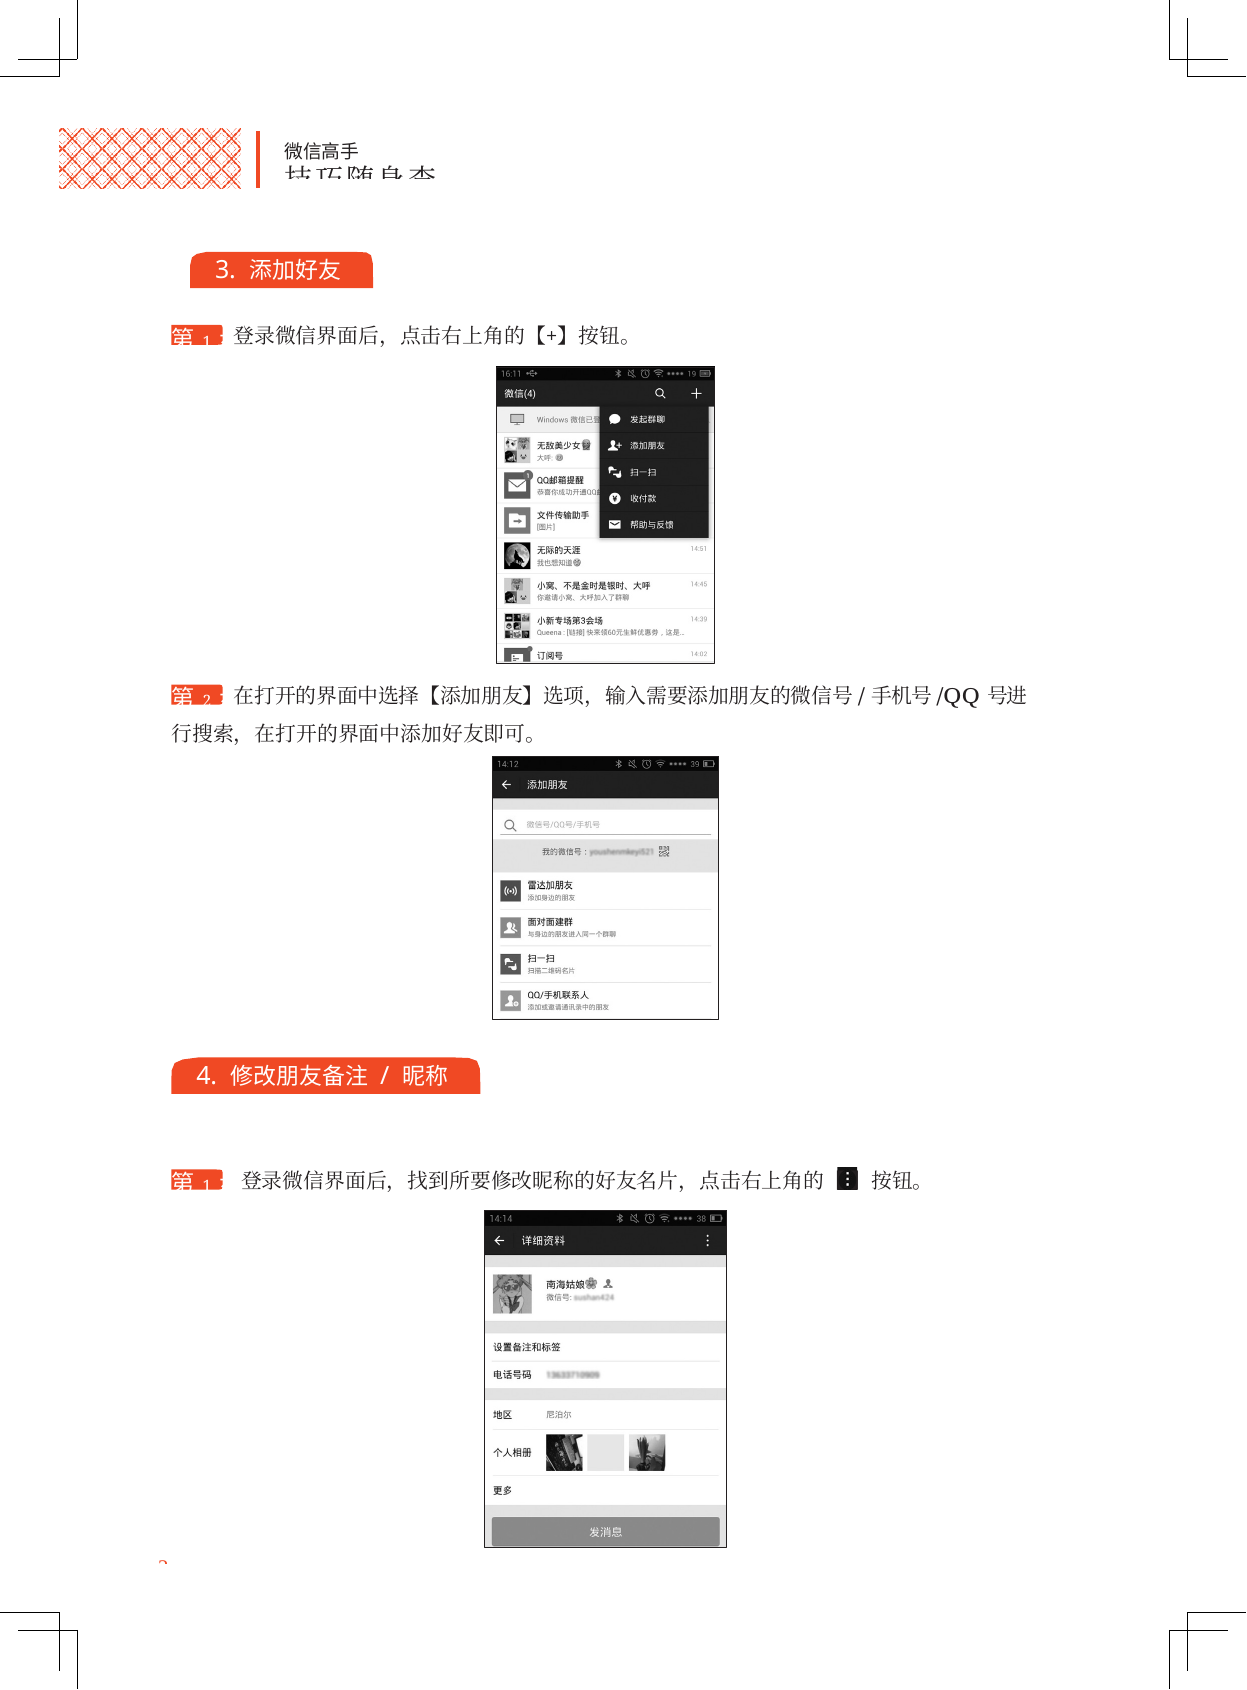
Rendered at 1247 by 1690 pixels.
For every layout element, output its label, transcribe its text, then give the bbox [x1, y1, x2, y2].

picture [485, 1211, 726, 1547]
picture [497, 368, 714, 663]
picture [493, 757, 718, 1019]
text 在打开的界面中选择【添加朋友】选项，输入需要添加朋友的微信号 / 手机号 /QQ 号进行搜索，在打开的界面中添加好友即可。 [171, 679, 1040, 747]
text 登录微信界面后，找到所要修改昵称的好友名片，点击右上角的【 】按钮。 [208, 1164, 966, 1194]
text 登录微信界面后，点击右上角的【+】按钮。 [233, 320, 1097, 350]
picture [59, 128, 241, 189]
